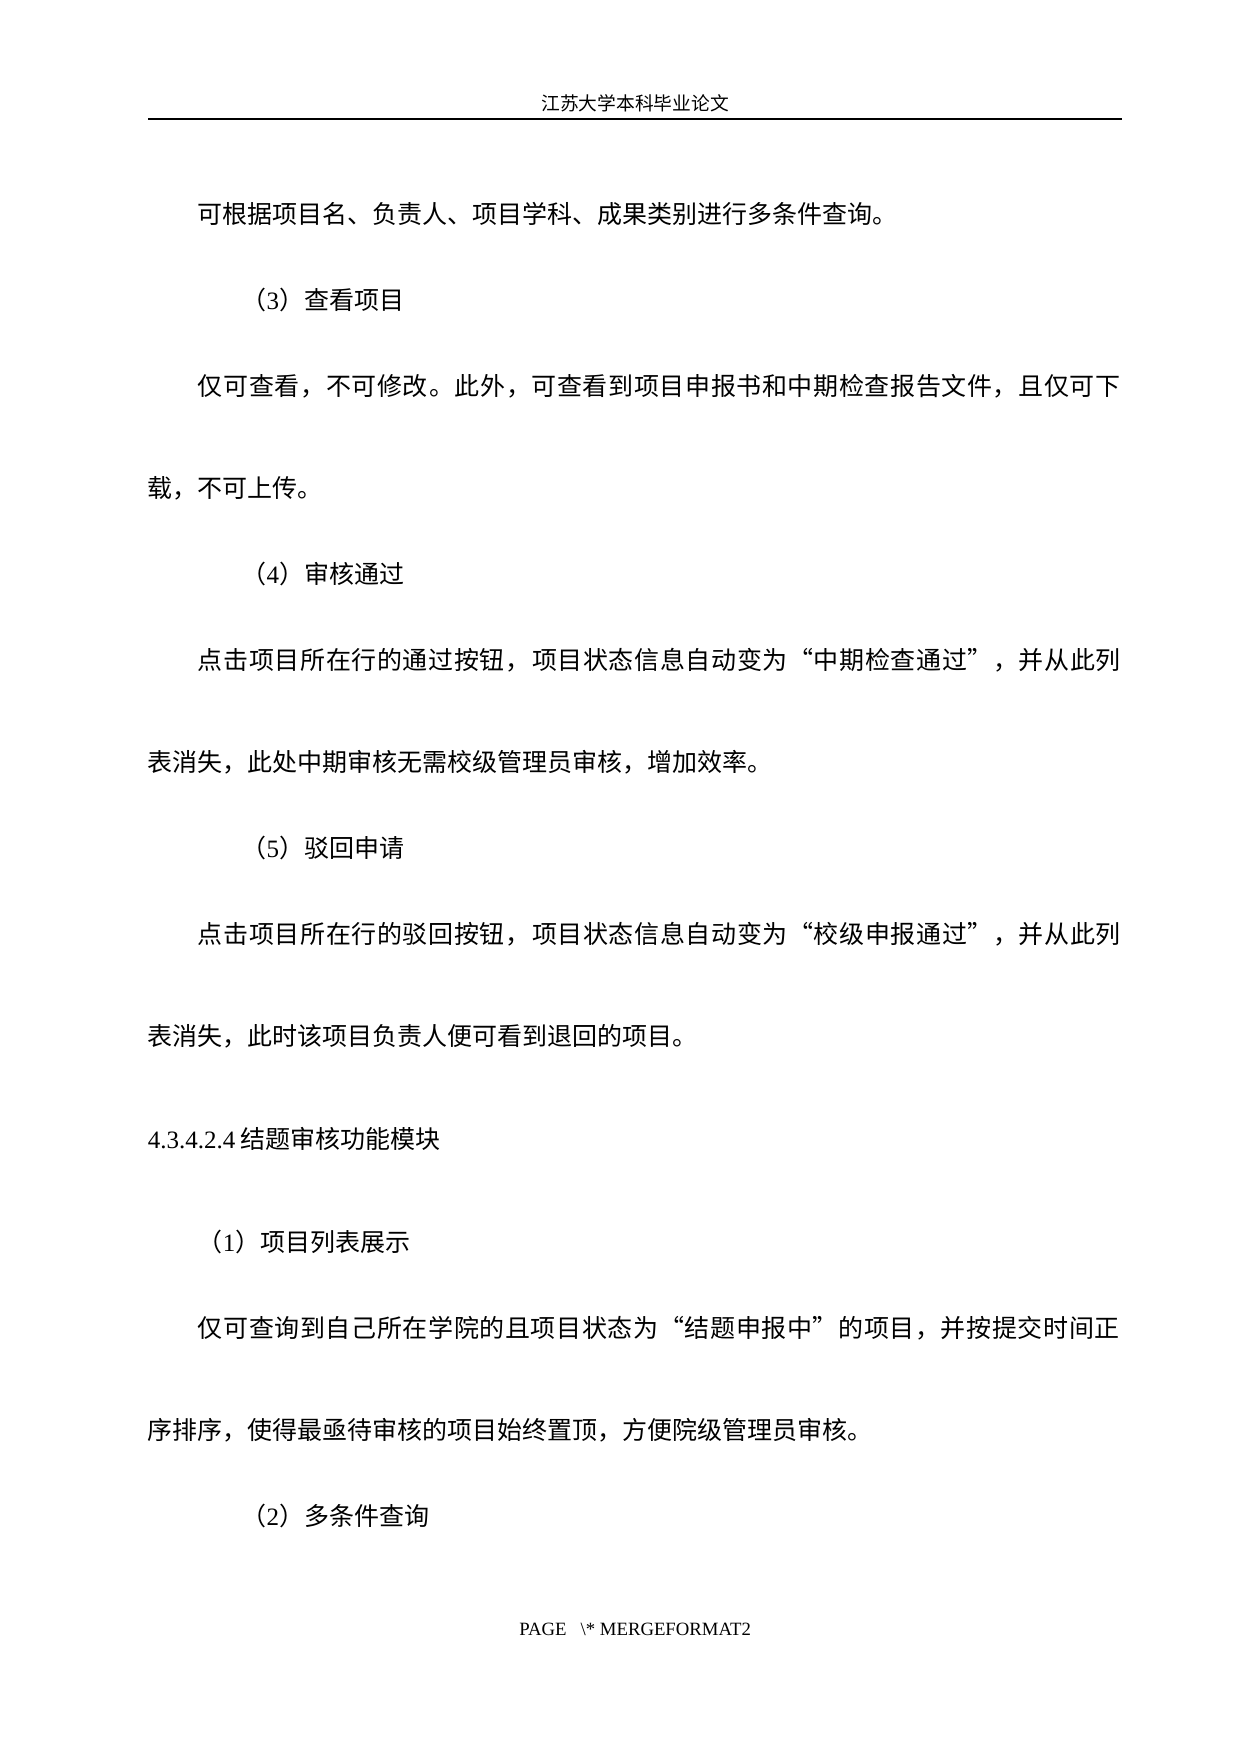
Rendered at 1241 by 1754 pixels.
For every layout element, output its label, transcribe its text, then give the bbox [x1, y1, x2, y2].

list 多条件查询 [198, 1481, 1122, 1548]
list 驳回申请 [198, 813, 1122, 881]
text 仅可查看，不可修改。此外，可查看到项目申报书和中期检查报告文件，且仅可下载，不可上传。 [148, 351, 1122, 521]
list 项目列表展示 [148, 1207, 1122, 1274]
list 审核通过 [198, 539, 1122, 607]
text 4.3.4.2.4结题审核功能模块 [148, 1103, 1122, 1171]
text 仅可查询到自己所在学院的且项目状态为“结题申报中”的项目，并按提交时间正序排序，使得最亟待审核的项目始终置顶，方便院级管理员审核。 [148, 1293, 1122, 1462]
list 查看项目 [198, 265, 1122, 333]
text 点击项目所在行的通过按钮，项目状态信息自动变为“中期检查通过”，并从此列表消失，此处中期审核无需校级管理员审核，增加效率。 [148, 625, 1122, 794]
text 可根据项目名、负责人、项目学科、成果类别进行多条件查询。 [148, 179, 1122, 247]
text 点击项目所在行的驳回按钮，项目状态信息自动变为“校级申报通过”，并从此列表消失，此时该项目负责人便可看到退回的项目。 [148, 899, 1122, 1068]
